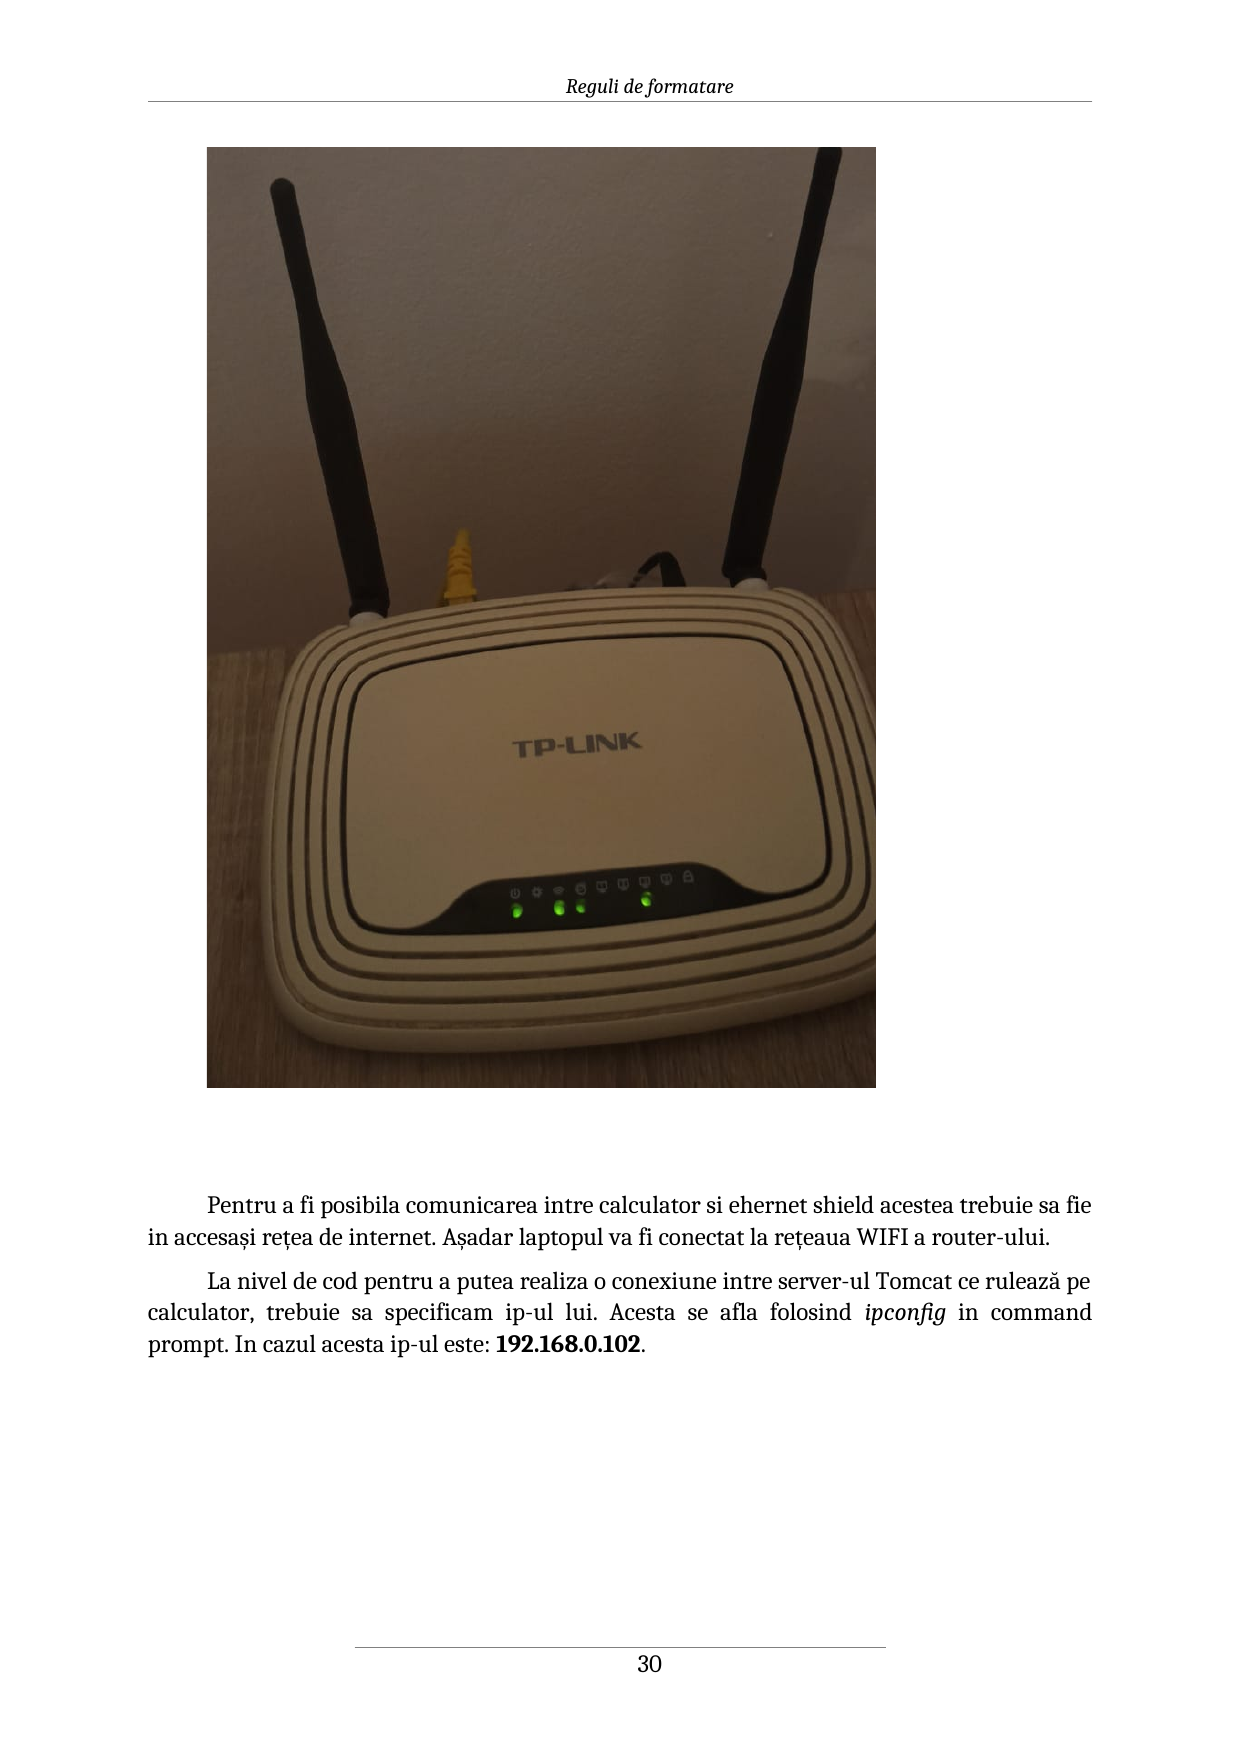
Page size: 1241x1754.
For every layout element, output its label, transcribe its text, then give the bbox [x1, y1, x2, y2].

text La nivel de cod pentru a putea realiza o conexiune intre server-ul Tomcat ce rulează pe calculator, trebuie sa specificam ip-ul lui. Acesta se afla folosind ipconfig in command prompt. In cazul acesta ip-ul este: 192.168.0.102. [148, 1267, 1092, 1358]
picture [206, 147, 876, 1088]
text Pentru a fi posibila comunicarea intre calculator si ehernet shield acestea trebuie sa fie in accesași rețea de internet. Așadar laptopul va fi conectat la rețeaua WIFI a router-ului. [148, 1191, 1092, 1251]
